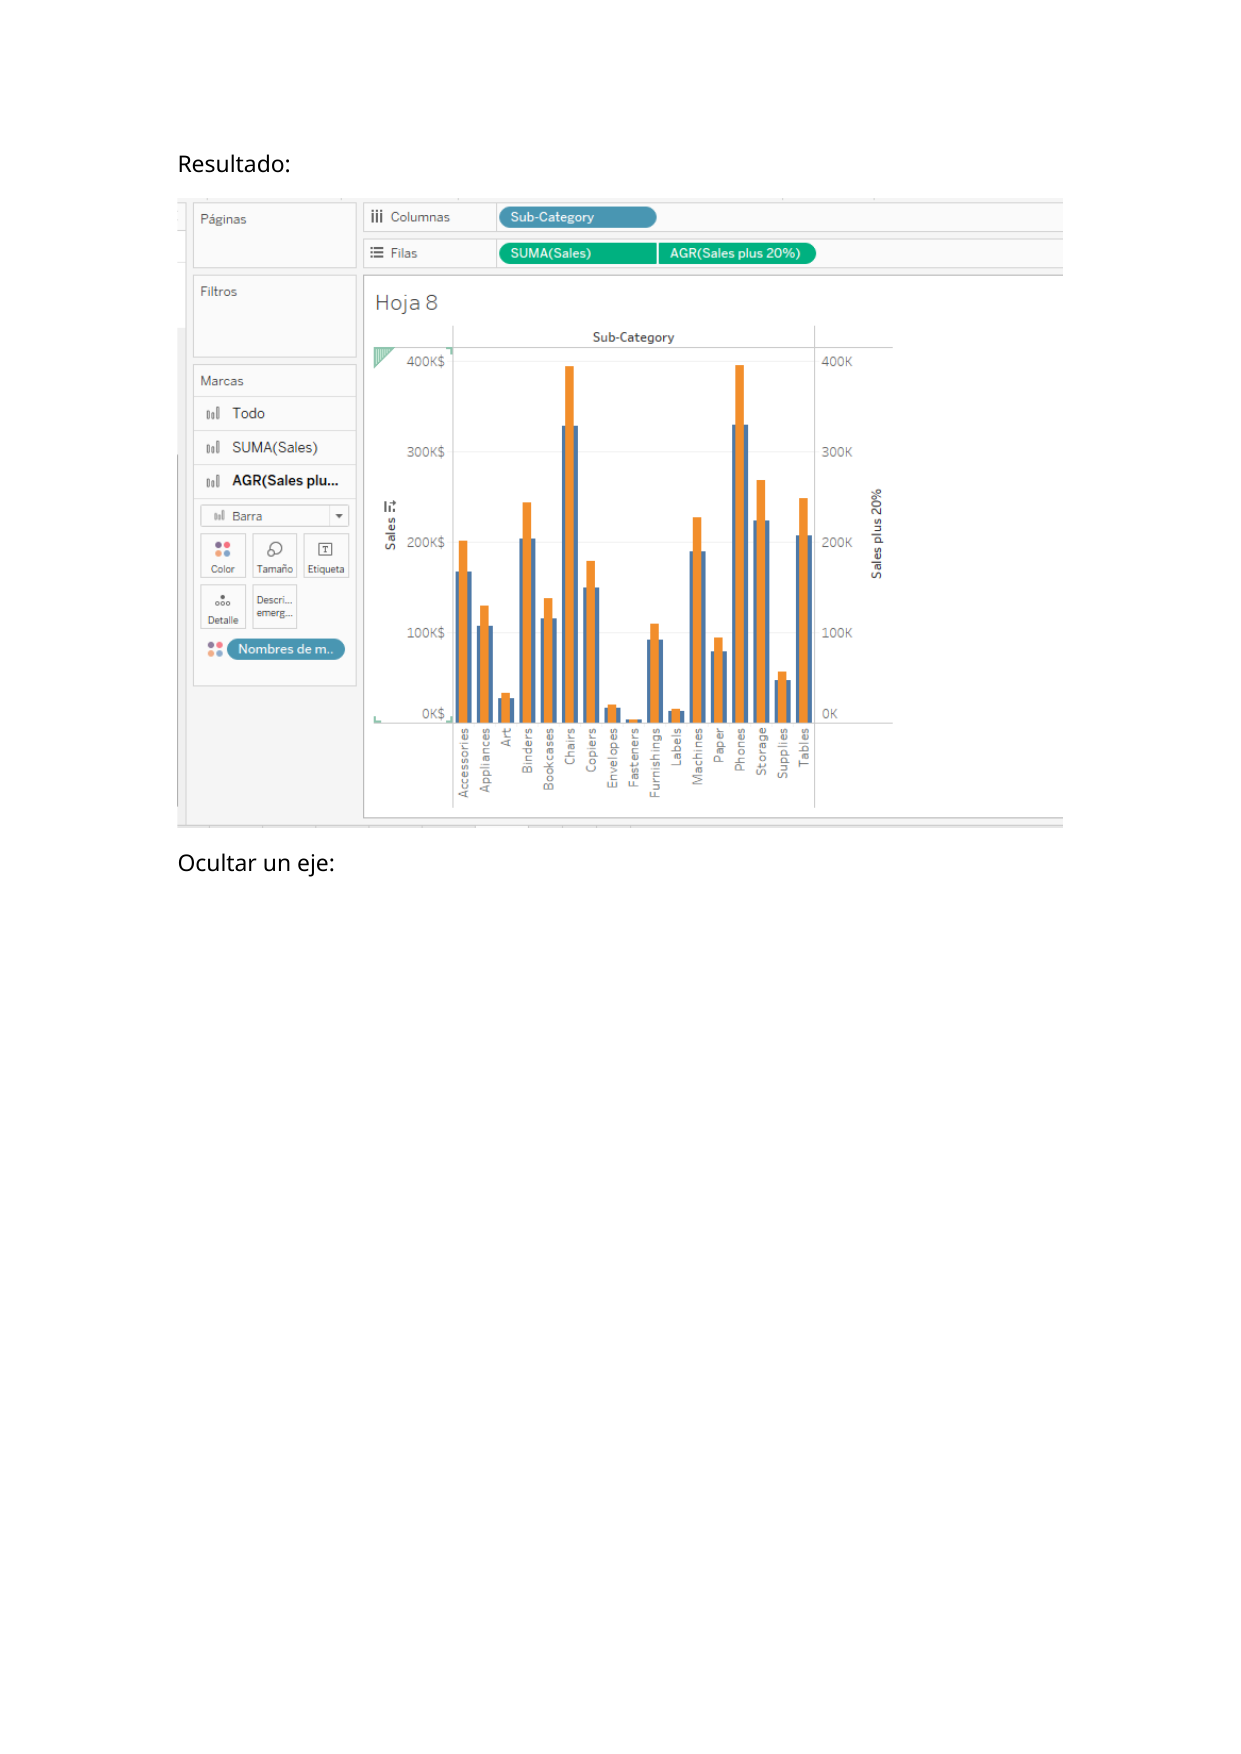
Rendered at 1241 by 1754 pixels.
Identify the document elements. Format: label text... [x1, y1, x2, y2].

picture [177, 198, 1063, 828]
text Ocultar un eje: [177, 847, 1063, 878]
text Resultado: [177, 148, 1063, 179]
